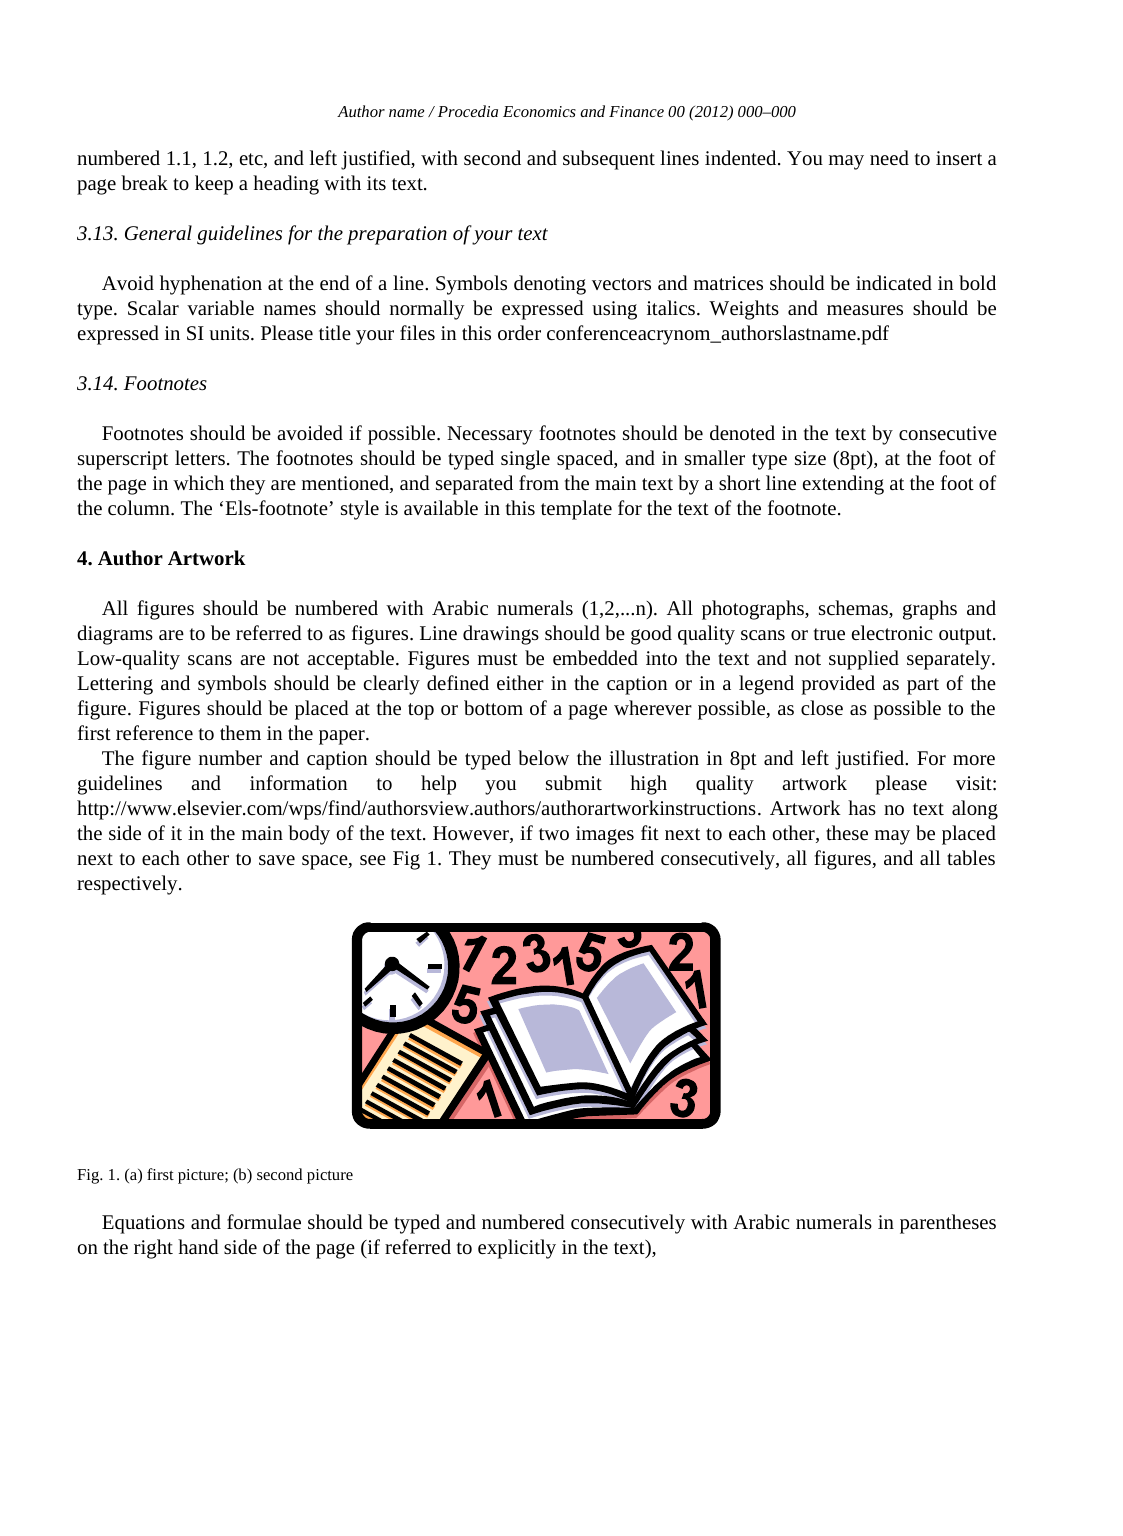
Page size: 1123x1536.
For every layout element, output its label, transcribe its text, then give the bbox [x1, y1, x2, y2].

text All figures should be numbered with Arabic numerals (1,2,...n). All photographs, schemas, graphs and diagrams are to be referred to as figures. Line drawings should be good quality scans or true electronic output. Low-quality scans are not acceptable. Figures must be embedded into the text and not supplied separately. Lettering and symbols should be clearly defined either in the caption or in a legend provided as part of the figure. Figures should be placed at the top or bottom of a page wherever possible, as close as possible to the first reference to them in the paper. [77, 596, 998, 746]
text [77, 146, 998, 196]
text Footnotes [77, 371, 998, 396]
text Footnotes should be avoided if possible. Necessary footnotes should be denoted in the text by consecutive superscript letters. The footnotes should be typed single spaced, and in smaller type size (8pt), at the foot of the page in which they are mentioned, and separated from the main text by a short line extending at the foot of the column. The ‘Els-footnote’ style is available in this template for the text of the footnote. [77, 421, 998, 521]
text General guidelines for the preparation of your text [77, 221, 998, 246]
text Author Artwork [77, 546, 998, 571]
text Equations and formulae should be typed and numbered consecutively with Arabic numerals in parentheses on the right hand side of the page (if referred to explicitly in the text), [77, 1210, 998, 1260]
text Avoid hyphenation at the end of a line. Symbols denoting vectors and matrices should be indicated in bold type. Scalar variable names should normally be expressed using italics. Weights and measures should be expressed in SI units. Please title your files in this order conferenceacrynom_authorslastname.pdf [77, 271, 998, 346]
text Fig. 1. (a) first picture; (b) second picture [77, 1164, 998, 1185]
text The figure number and caption should be typed below the illustration in 8pt and left justified. For more guidelines and information to help you submit high quality artwork please visit: http://www.elsevier.com/wps/find/authorsview.authors/authorartworkinstructions. Artwork has no text along the side of it in the main body of the text. However, if two images fit next to each other, these may be placed next to each other to save space, see Fig 1. They must be numbered consecutively, all figures, and all tables respectively. [77, 746, 998, 896]
